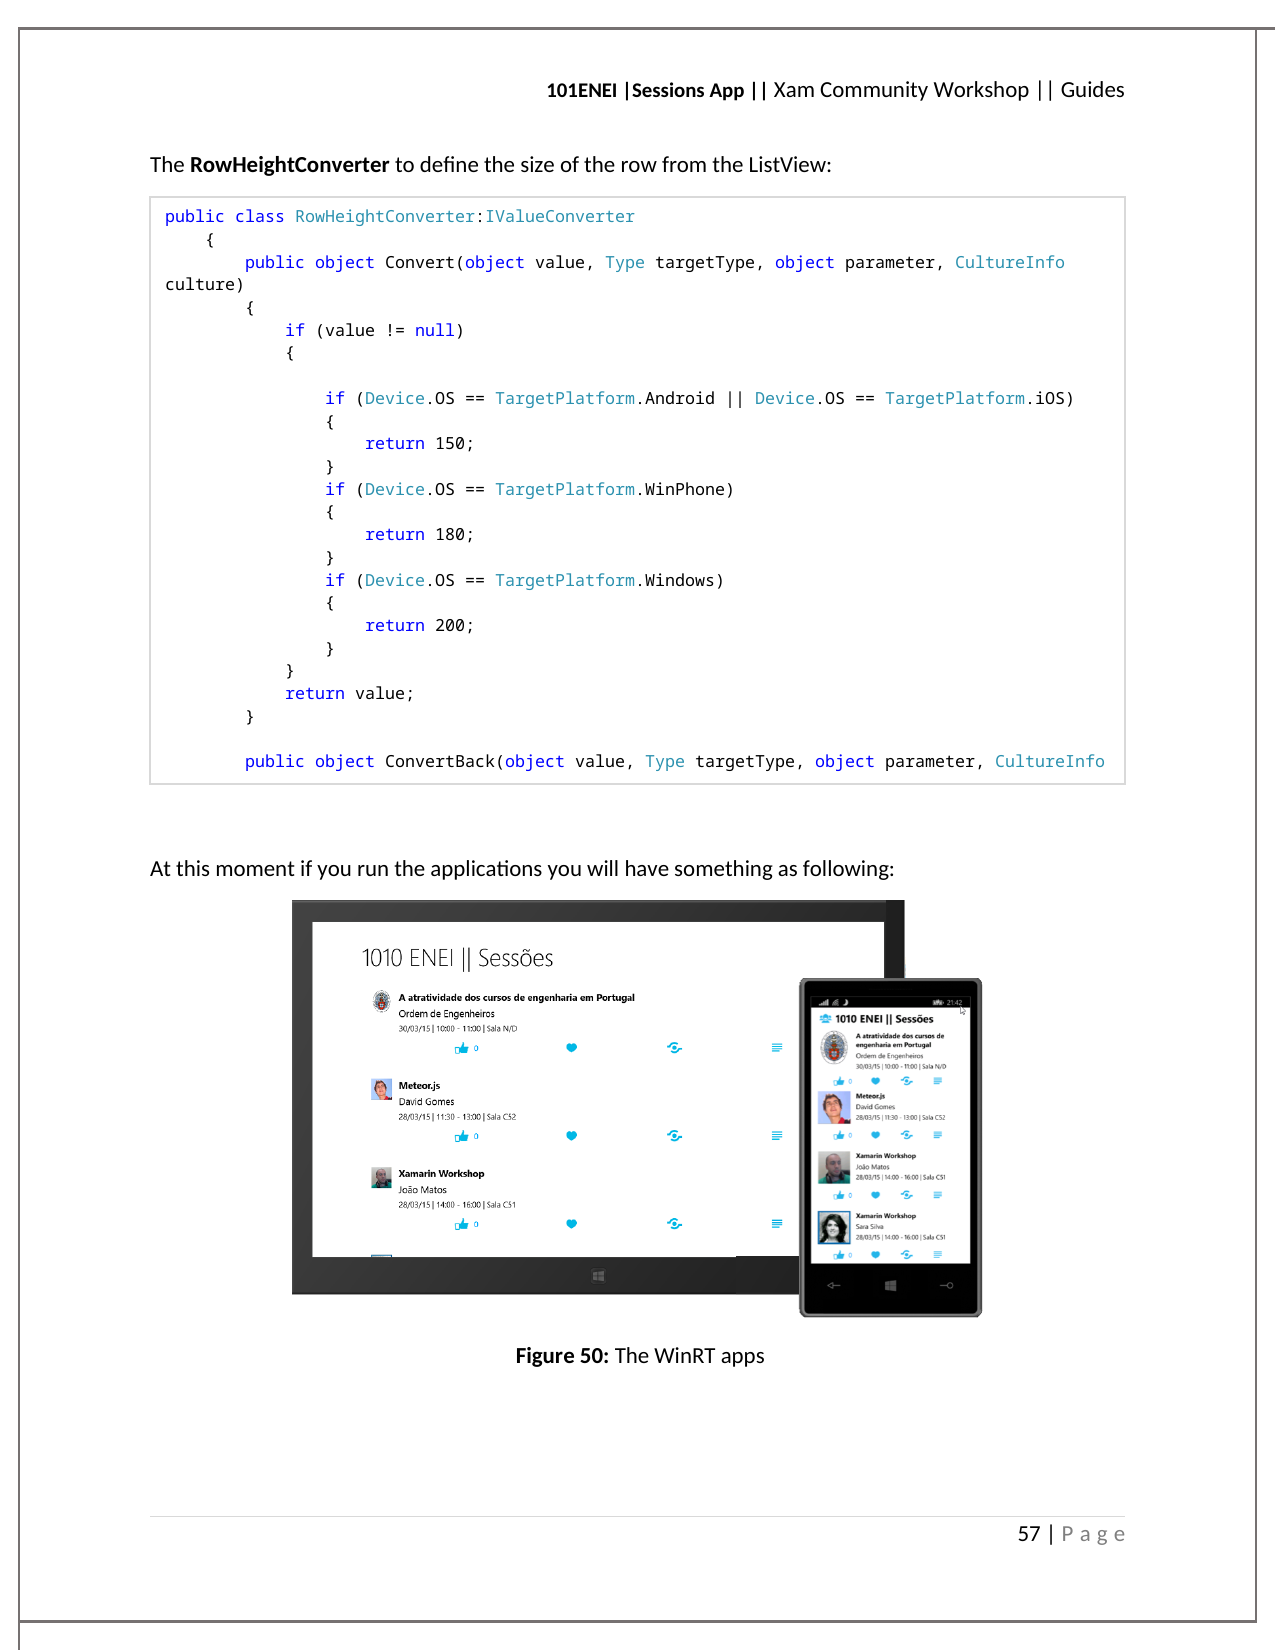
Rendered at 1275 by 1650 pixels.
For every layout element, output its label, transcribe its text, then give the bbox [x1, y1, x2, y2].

text Figure 50: The WinRT apps [150, 1341, 1125, 1369]
picture [292, 900, 983, 1323]
text The RowHeightConverter to define the size of the row from the ListView: [150, 150, 1125, 178]
text At this moment if you run the applications you will have something as following: [150, 854, 1125, 882]
